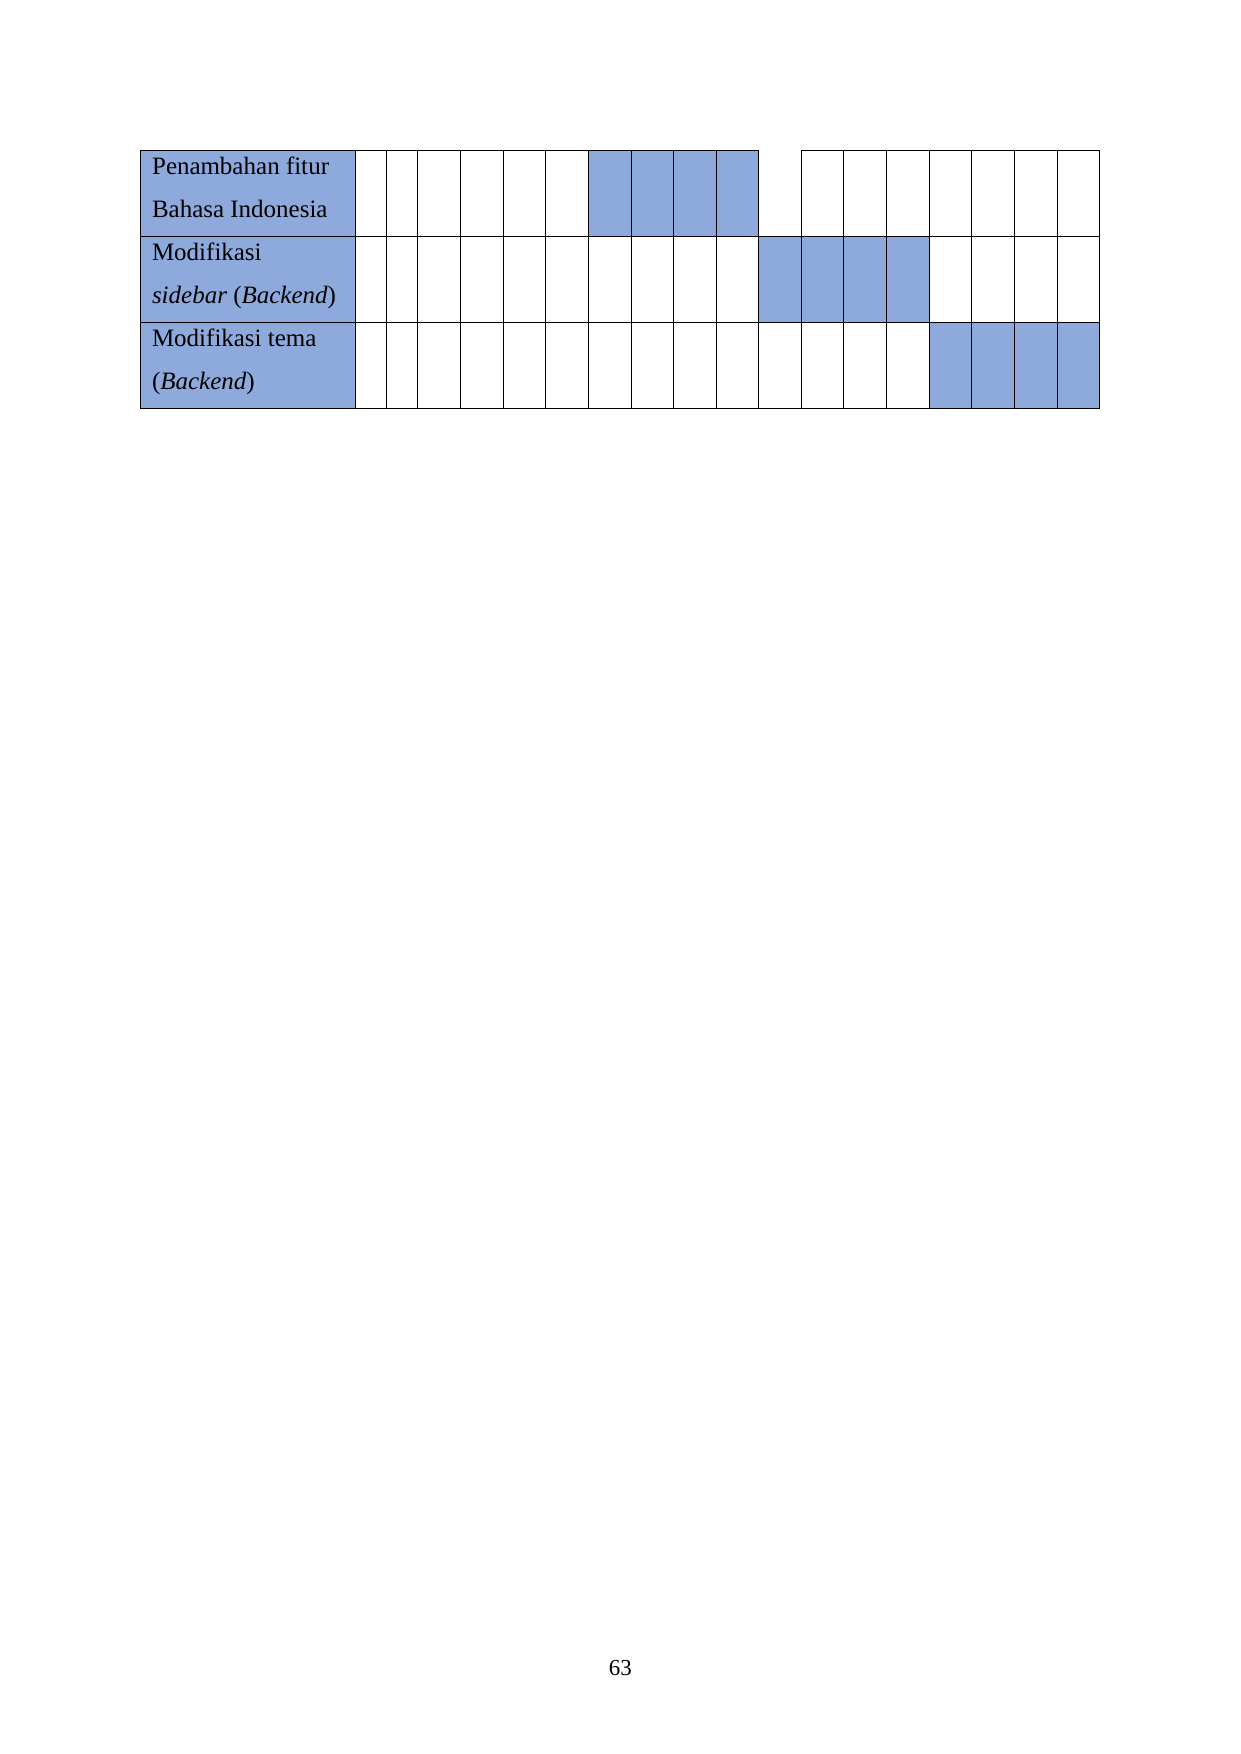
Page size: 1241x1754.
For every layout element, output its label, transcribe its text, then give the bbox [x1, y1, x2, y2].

table_cell [802, 237, 843, 322]
table_cell [717, 151, 758, 236]
table_cell [1058, 237, 1099, 322]
table_cell [674, 237, 716, 322]
table_cell [387, 151, 417, 236]
table_cell [1015, 323, 1057, 408]
table_cell [504, 323, 545, 408]
table_cell [802, 323, 843, 408]
table_cell [1058, 323, 1099, 408]
table_cell [418, 151, 460, 236]
table_cell Penambahan fitur Bahasa Indonesia [141, 151, 355, 236]
table_cell [589, 323, 631, 408]
table_cell [717, 237, 758, 322]
table_cell [1015, 151, 1057, 236]
table_cell [844, 151, 886, 236]
table_cell [546, 151, 588, 236]
table_cell [546, 323, 588, 408]
table_cell [930, 323, 971, 408]
table_cell [356, 237, 386, 322]
table_cell [674, 323, 716, 408]
table_cell [461, 237, 503, 322]
table_cell [504, 151, 545, 236]
table_cell [387, 237, 417, 322]
table_cell [972, 237, 1014, 322]
table_cell Modifikasi sidebar (Backend) [141, 237, 355, 322]
table_cell [717, 323, 758, 408]
table_cell [759, 150, 801, 236]
table_cell [802, 151, 843, 236]
table_cell [461, 151, 503, 236]
table_cell [632, 323, 673, 408]
table_cell [844, 323, 886, 408]
table_cell [930, 237, 971, 322]
table_cell [418, 237, 460, 322]
table_cell [461, 323, 503, 408]
table_cell [930, 151, 971, 236]
table_cell Modifikasi tema (Backend) [141, 323, 355, 408]
table_cell [759, 323, 801, 408]
table_cell [972, 323, 1014, 408]
table_cell [418, 323, 460, 408]
table_cell [887, 323, 929, 408]
table_cell [589, 237, 631, 322]
table_cell [589, 151, 631, 236]
table_cell [844, 237, 886, 322]
table_cell [887, 237, 929, 322]
table_cell [1015, 237, 1057, 322]
table_cell [387, 323, 417, 408]
table_cell [356, 323, 386, 408]
table_cell [972, 151, 1014, 236]
table_cell [504, 237, 545, 322]
table_cell [1058, 151, 1099, 236]
table_cell [356, 151, 386, 236]
table_cell [632, 151, 673, 236]
table_cell [674, 151, 716, 236]
table_cell [759, 237, 801, 322]
table_cell [632, 237, 673, 322]
table_cell [546, 237, 588, 322]
table_cell [887, 151, 929, 236]
